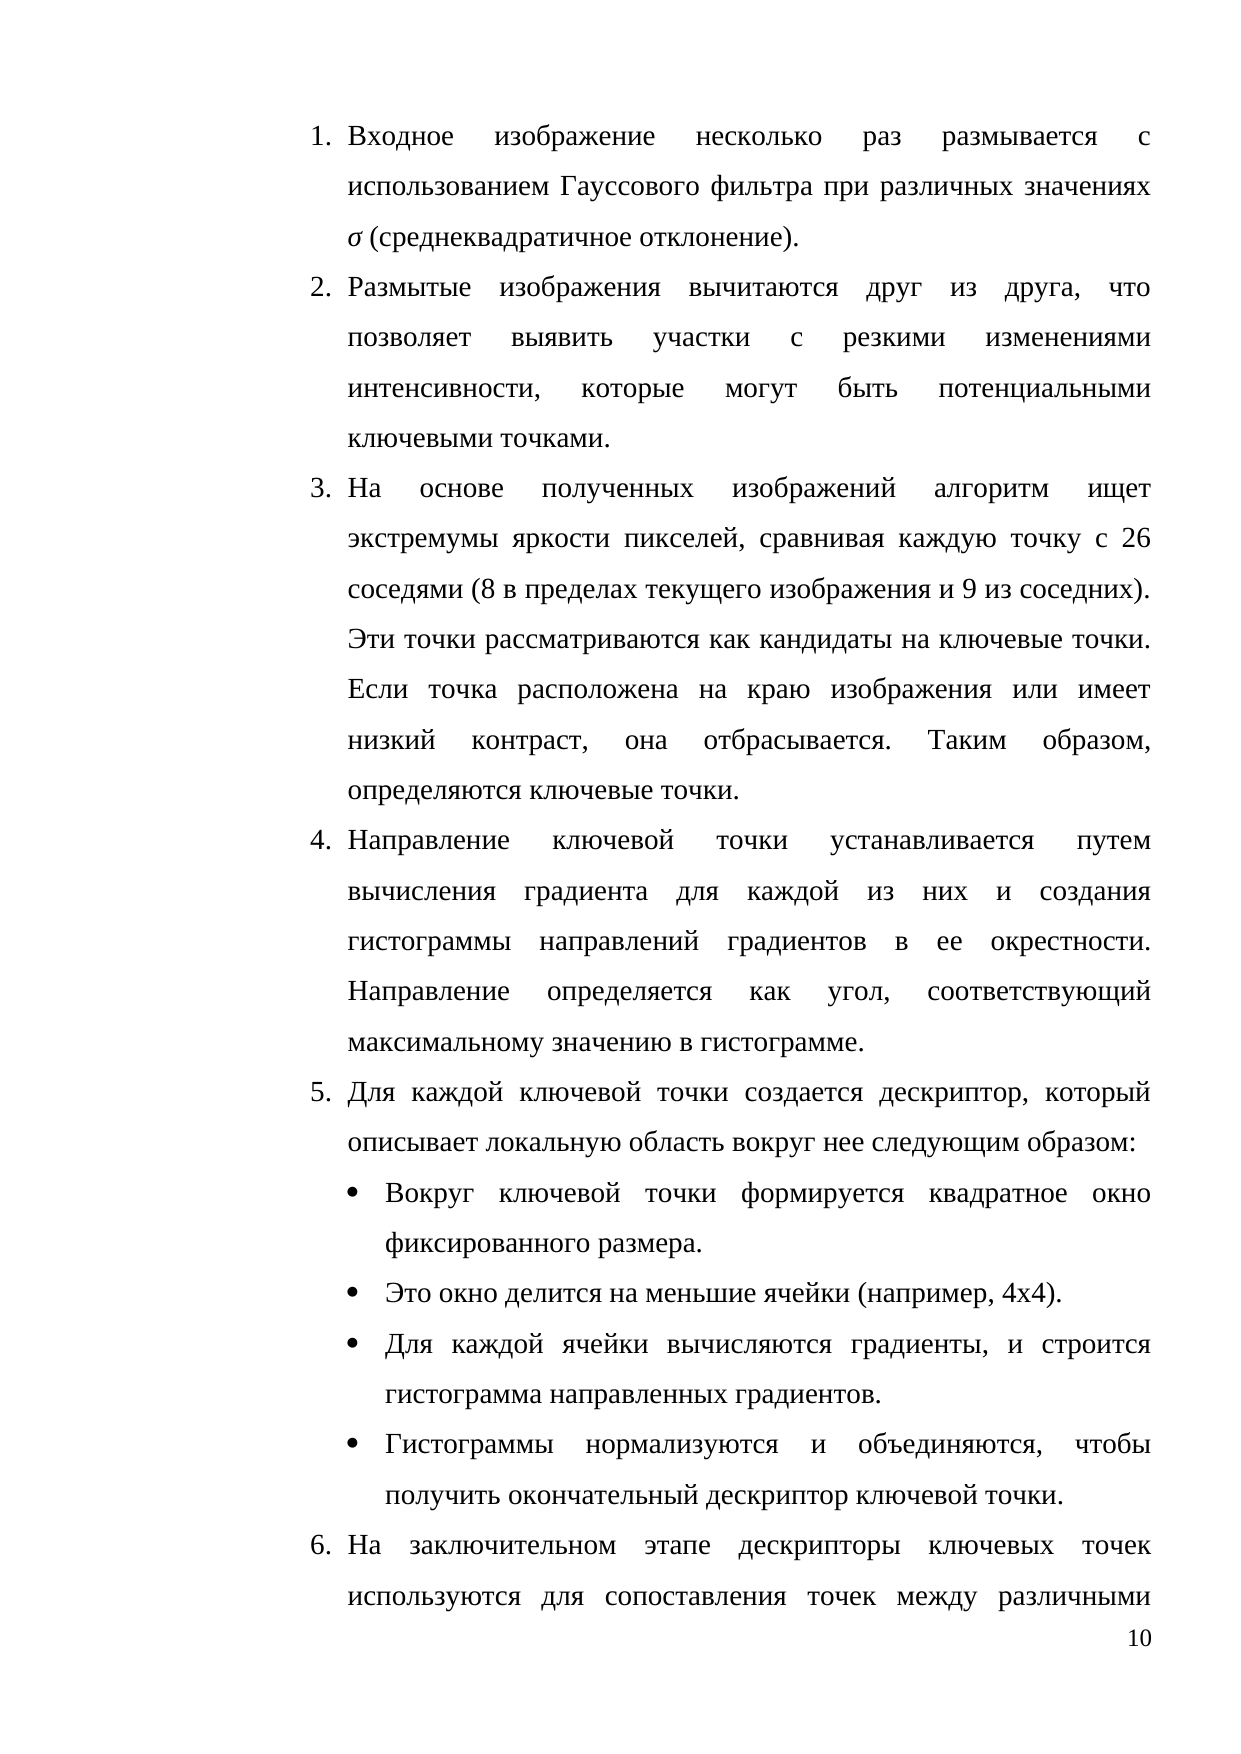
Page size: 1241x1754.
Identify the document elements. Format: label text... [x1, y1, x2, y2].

list Размытые изображения вычитаются друг из друга, что позволяет выявить участки с резкими изменениями интенсивности, которые могут быть потенциальными ключевыми точками. [310, 269, 1152, 453]
list Для каждой ключевой точки создается дескриптор, который описывает локальную область вокруг нее следующим образом: [310, 1074, 1152, 1158]
list Вокруг ключевой точки формируется квадратное окно фиксированного размера. [347, 1175, 1152, 1259]
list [310, 1527, 1152, 1611]
list Гистограммы нормализуются и объединяются, чтобы получить окончательный дескриптор ключевой точки. [347, 1427, 1152, 1511]
list Направление ключевой точки устанавливается путем вычисления градиента для каждой из них и создания гистограммы направлений градиентов в ее окрестности. Направление определяется как угол, соответствующий максимальному значению в гистограмме. [310, 822, 1152, 1057]
list Для каждой ячейки вычисляются градиенты, и строится гистограмма направленных градиентов. [347, 1326, 1152, 1410]
list Входное изображение несколько раз размывается с использованием Гауссового фильтра при различных значениях σ (среднеквадратичное отклонение). [310, 118, 1152, 252]
list Это окно делится на меньшие ячейки (например, 4x4). [347, 1275, 1152, 1309]
list На основе полученных изображений алгоритм ищет экстремумы яркости пикселей, сравнивая каждую точку с 26 соседями (8 в пределах текущего изображения и 9 из соседних). Эти точки рассматриваются как кандидаты на ключевые точки. Если точка расположена на краю изображения или имеет низкий контраст, она отбрасывается. Таким образом, определяются ключевые точки. [310, 470, 1152, 806]
